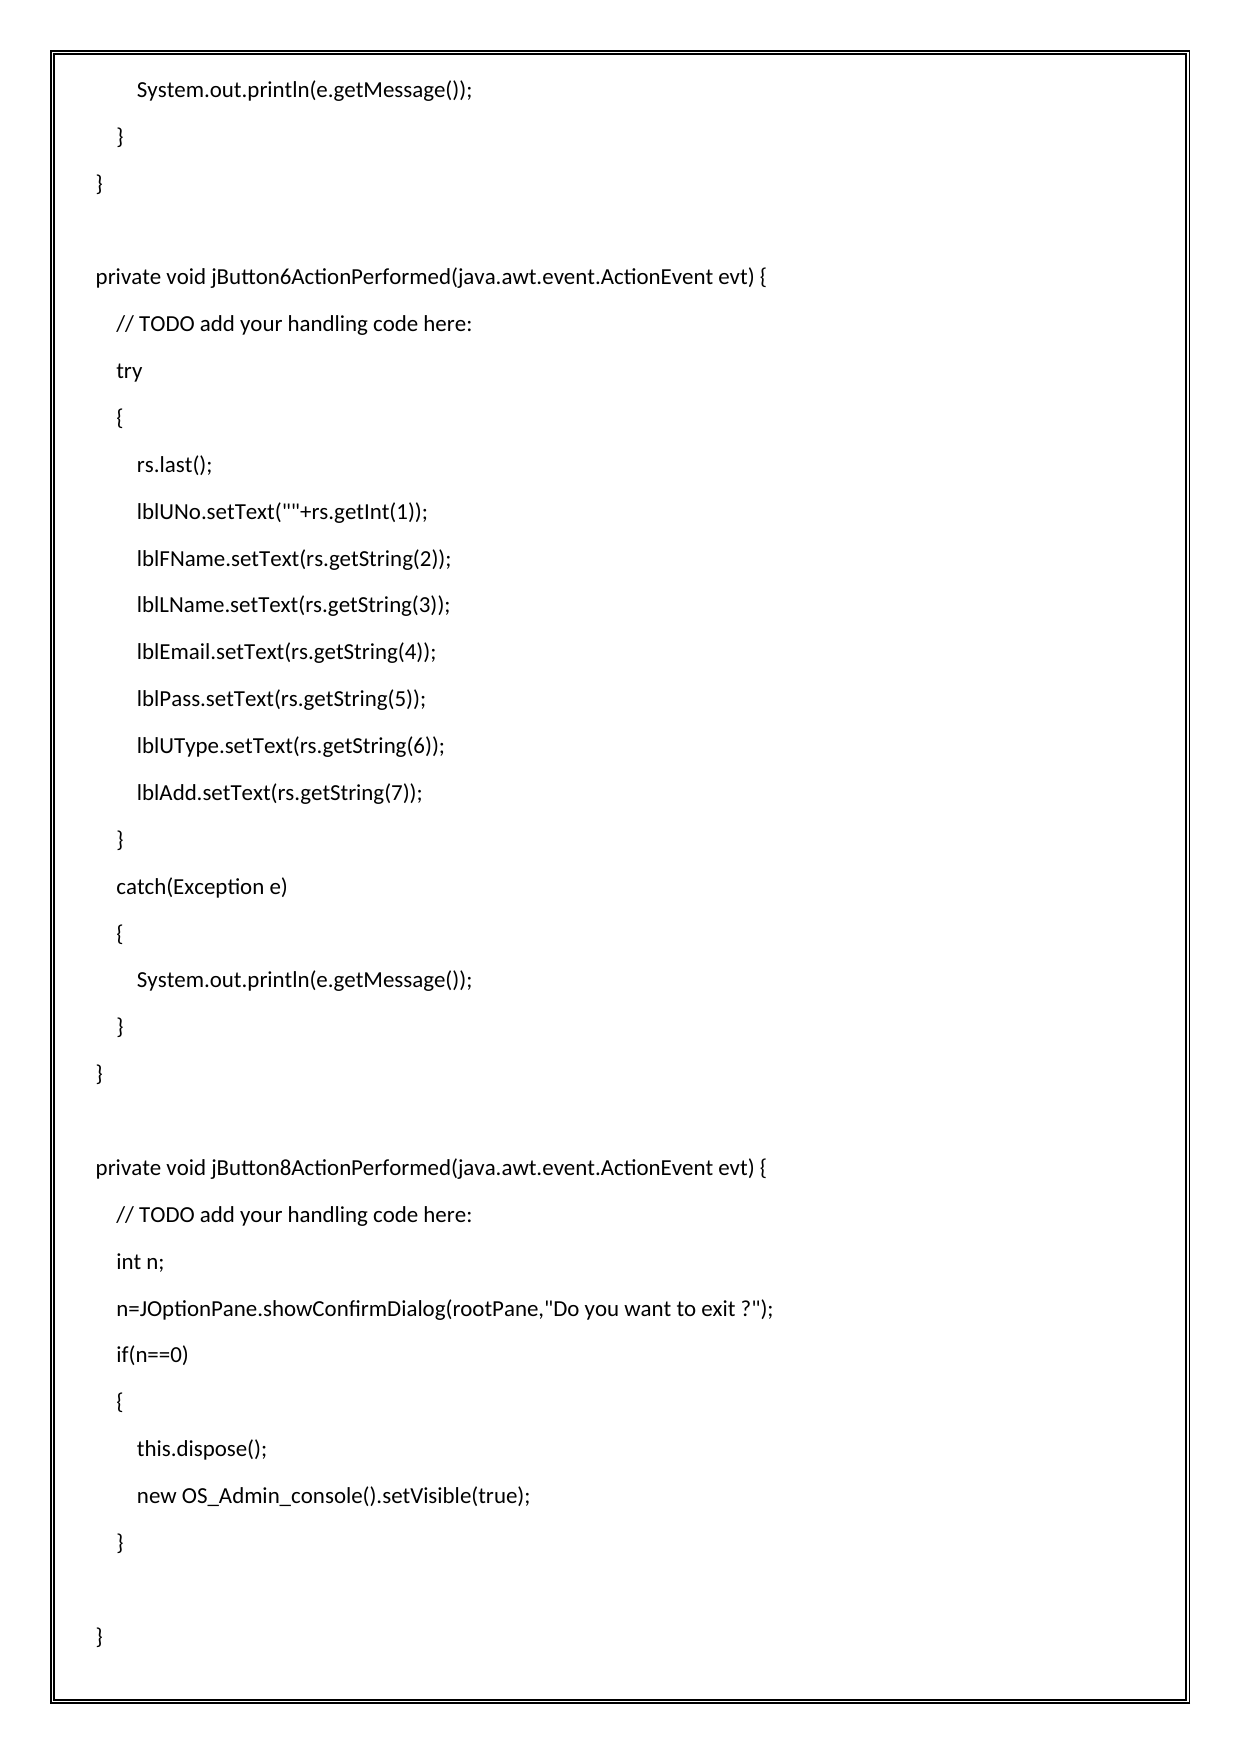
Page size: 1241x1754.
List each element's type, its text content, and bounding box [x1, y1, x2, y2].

text if(n==0) [75, 1341, 1165, 1369]
text } [75, 169, 1165, 197]
text // TODO add your handling code here: [75, 309, 1165, 337]
text System.out.println(e.getMessage()); [75, 75, 1165, 103]
text n=JOptionPane.showConfirmDialog(rootPane,"Do you want to exit ?"); [75, 1294, 1165, 1322]
text // TODO add your handling code here: [75, 1200, 1165, 1228]
text lblLName.setText(rs.getString(3)); [75, 591, 1165, 619]
text rs.last(); [75, 450, 1165, 478]
text private void jButton6ActionPerformed(java.awt.event.ActionEvent evt) { [75, 262, 1165, 291]
text catch(Exception e) [75, 872, 1165, 900]
text int n; [75, 1247, 1165, 1275]
text { [75, 403, 1165, 431]
text lblEmail.setText(rs.getString(4)); [75, 637, 1165, 666]
text try [75, 356, 1165, 384]
text lblFName.setText(rs.getString(2)); [75, 544, 1165, 572]
text this.dispose(); [75, 1434, 1165, 1462]
text } [75, 1059, 1165, 1087]
text lblAdd.setText(rs.getString(7)); [75, 778, 1165, 806]
text lblUType.setText(rs.getString(6)); [75, 731, 1165, 759]
text } [75, 122, 1165, 150]
text lblUNo.setText(""+rs.getInt(1)); [75, 497, 1165, 525]
text } [75, 825, 1165, 853]
text new OS_Admin_console().setVisible(true); [75, 1481, 1165, 1509]
text { [75, 1387, 1165, 1416]
text lblPass.setText(rs.getString(5)); [75, 684, 1165, 712]
text private void jButton8ActionPerformed(java.awt.event.ActionEvent evt) { [75, 1153, 1165, 1181]
text } [75, 1622, 1165, 1650]
text { [75, 919, 1165, 947]
text } [75, 1528, 1165, 1556]
text } [75, 1012, 1165, 1041]
text System.out.println(e.getMessage()); [75, 966, 1165, 994]
